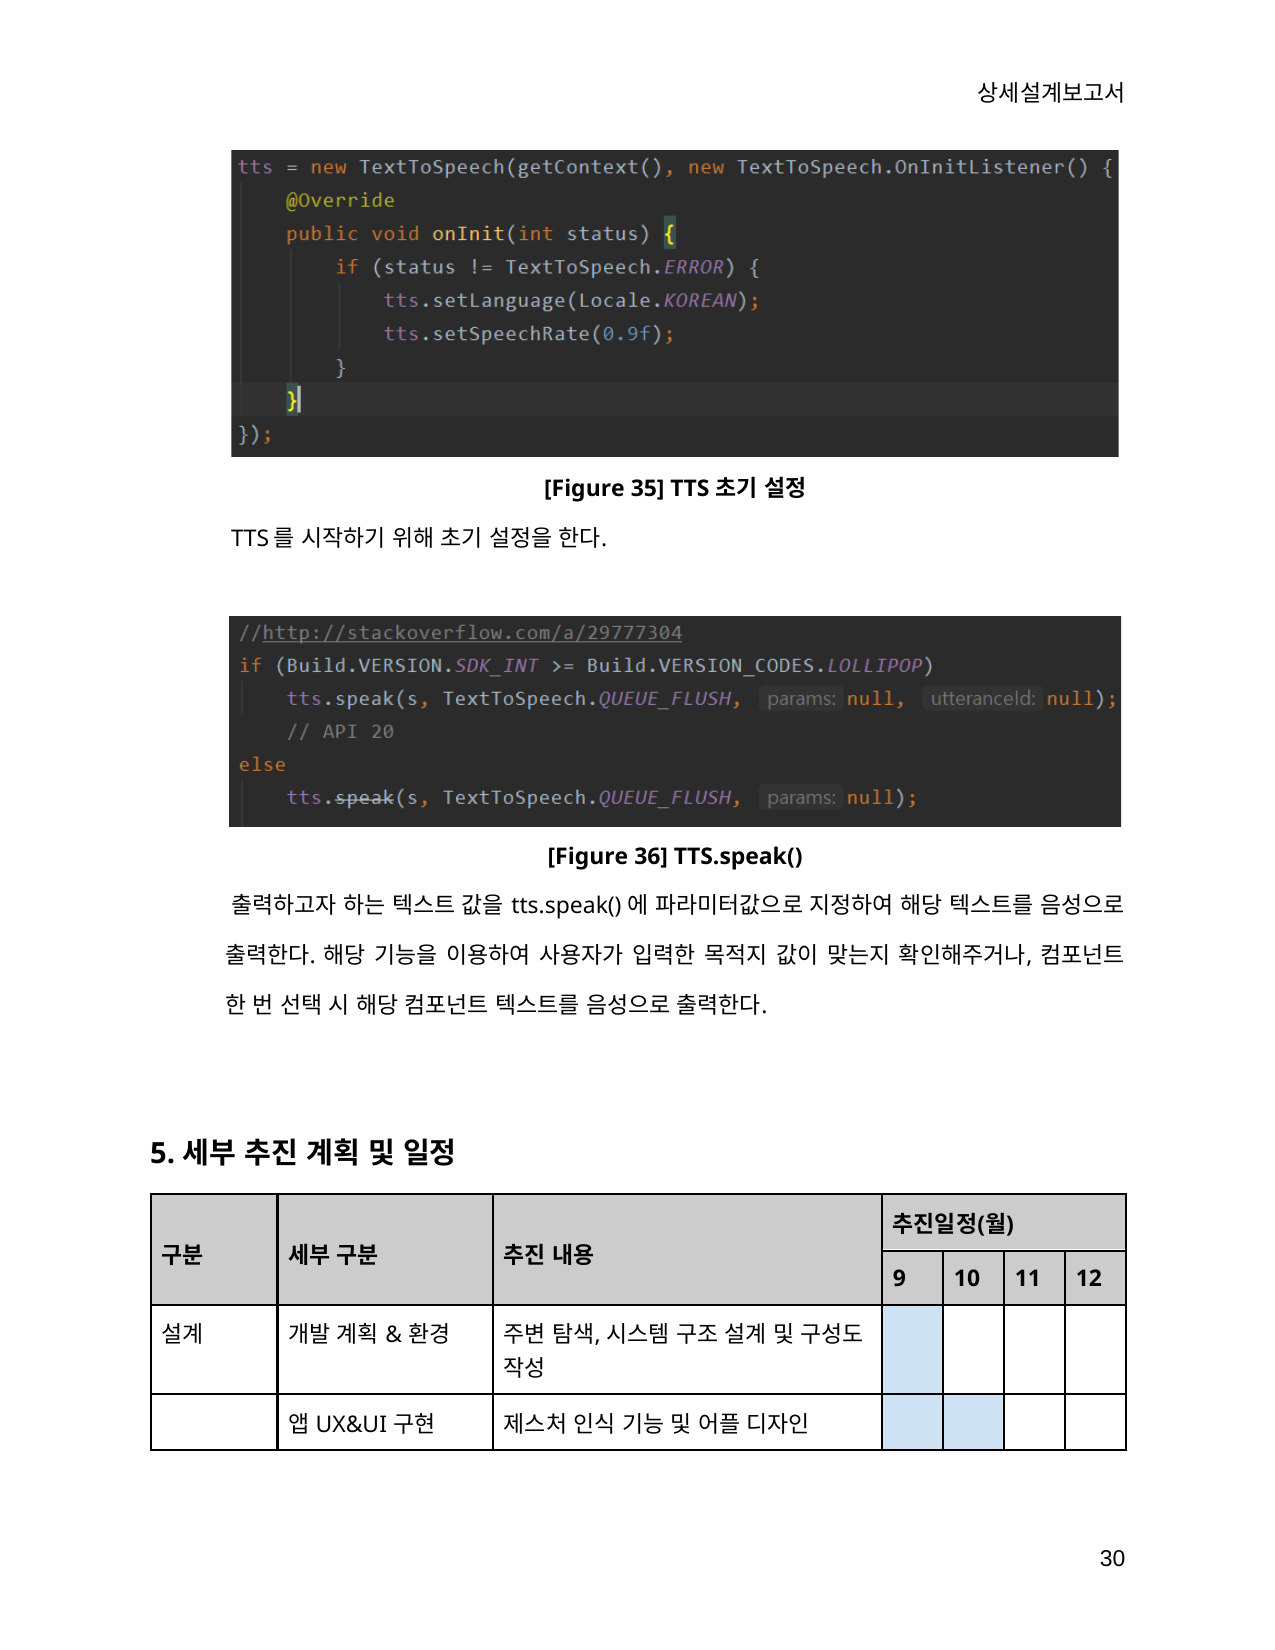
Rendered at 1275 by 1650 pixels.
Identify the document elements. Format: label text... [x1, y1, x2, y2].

table_header 세부 구분 [279, 1195, 492, 1304]
table_cell 9 [883, 1252, 942, 1304]
picture [231, 150, 1119, 457]
table_cell [944, 1395, 1003, 1449]
table_cell [883, 1306, 942, 1393]
table_cell 설계 [152, 1306, 276, 1393]
text TTS를 시작하기 위해 초기 설정을 한다. [225, 520, 1125, 553]
table_cell 제스처 인식 기능 및 어플 디자인 [494, 1395, 881, 1449]
table_cell 10 [944, 1252, 1003, 1304]
text 출력하고자 하는 텍스트 값을 tts.speak() 에 파라미터값으로 지정하여 해당 텍스트를 음성으로 출력한다. 해당 기능을 이용하여 사용자가 입력한 목적지 값이 맞는지 확인해주거나, 컴포넌트 한 번 선택 시 해당 컴포넌트 텍스트를 음성으로 출력한다. [225, 887, 1125, 1020]
text [Figure 36] TTS.speak() [225, 840, 1125, 871]
table_cell 앱 UX&UI 구현 [279, 1395, 492, 1449]
table_cell 주변 탐색, 시스템 구조 설계 및 구성도 작성 [494, 1306, 881, 1393]
table_header 구분 [152, 1195, 276, 1304]
table_cell 개발 [152, 1395, 276, 1449]
text [Figure 35] TTS 초기 설정 [225, 470, 1125, 503]
table_cell [944, 1306, 1003, 1393]
table_cell 개발 계획 & 환경 [279, 1306, 492, 1393]
table_cell [1005, 1306, 1064, 1393]
table_cell [1066, 1395, 1125, 1449]
table_header 추진 내용 [494, 1195, 881, 1304]
table_cell [1005, 1395, 1064, 1449]
text 5. 세부 추진 계획 및 일정 [150, 1130, 1125, 1172]
table_cell [883, 1395, 942, 1449]
table_header 추진일정(월) [883, 1195, 1125, 1249]
picture [229, 616, 1122, 827]
table_cell [1066, 1306, 1125, 1393]
table_cell 11 [1005, 1252, 1064, 1304]
table_cell 12 [1066, 1252, 1125, 1304]
